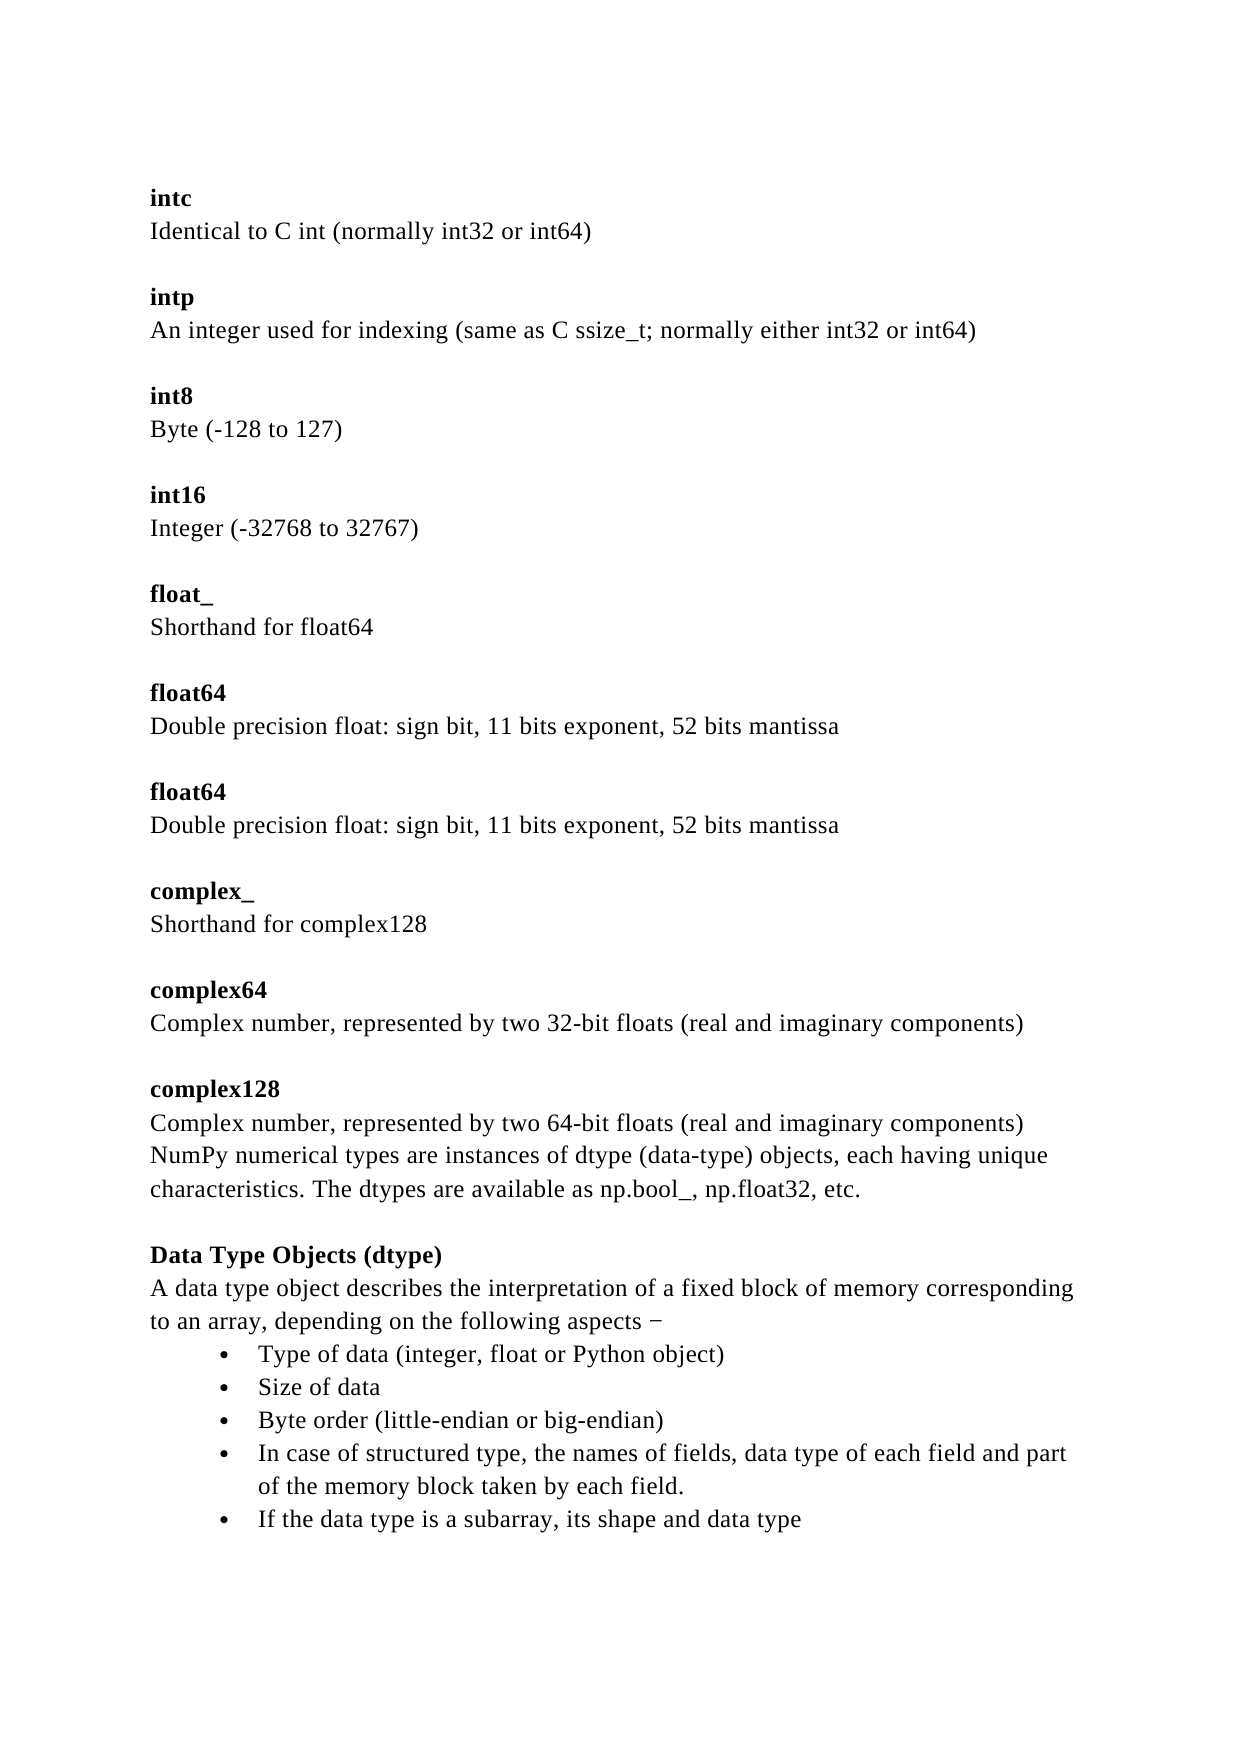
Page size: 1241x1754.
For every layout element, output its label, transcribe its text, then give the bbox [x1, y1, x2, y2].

text complex64 [150, 976, 1090, 1004]
list Byte order (little-endian or big-endian) [220, 1405, 1090, 1433]
text An integer used for indexing (same as C ssize_t; normally either int32 or int64) [150, 315, 1090, 344]
text int8 [150, 381, 1090, 410]
text complex_ [150, 876, 1090, 905]
text intc [150, 183, 1090, 212]
list Size of data [220, 1372, 1090, 1401]
text intp [150, 282, 1090, 311]
text Identical to C int (normally int32 or int64) [150, 216, 1090, 245]
list Type of data (integer, float or Python object) [220, 1339, 1090, 1367]
text NumPy numerical types are instances of dtype (data-type) objects, each having unique characteristics. The dtypes are available as np.bool_, np.float32, etc. [150, 1141, 1090, 1202]
list In case of structured type, the names of fields, data type of each field and part of the memory block taken by each field. [220, 1438, 1090, 1499]
text Double precision float: sign bit, 11 bits exponent, 52 bits mantissa [150, 711, 1090, 740]
text complex128 [150, 1074, 1090, 1103]
list If the data type is a subarray, its shape and data type [220, 1504, 1090, 1533]
text Shorthand for float64 [150, 612, 1090, 641]
text A data type object describes the interpretation of a fixed block of memory corresponding to an array, depending on the following aspects − [150, 1273, 1090, 1334]
text int16 [150, 480, 1090, 509]
text Complex number, represented by two 32-bit floats (real and imaginary components) [150, 1008, 1090, 1037]
text Data Type Objects (dtype) [150, 1240, 1090, 1268]
text Shorthand for complex128 [150, 909, 1090, 938]
text float64 [150, 678, 1090, 707]
text Integer (-32768 to 32767) [150, 513, 1090, 542]
text Double precision float: sign bit, 11 bits exponent, 52 bits mantissa [150, 810, 1090, 839]
text Complex number, represented by two 64-bit floats (real and imaginary components) [150, 1108, 1090, 1136]
text float64 [150, 777, 1090, 806]
text Byte (-128 to 127) [150, 414, 1090, 443]
text float_ [150, 579, 1090, 608]
